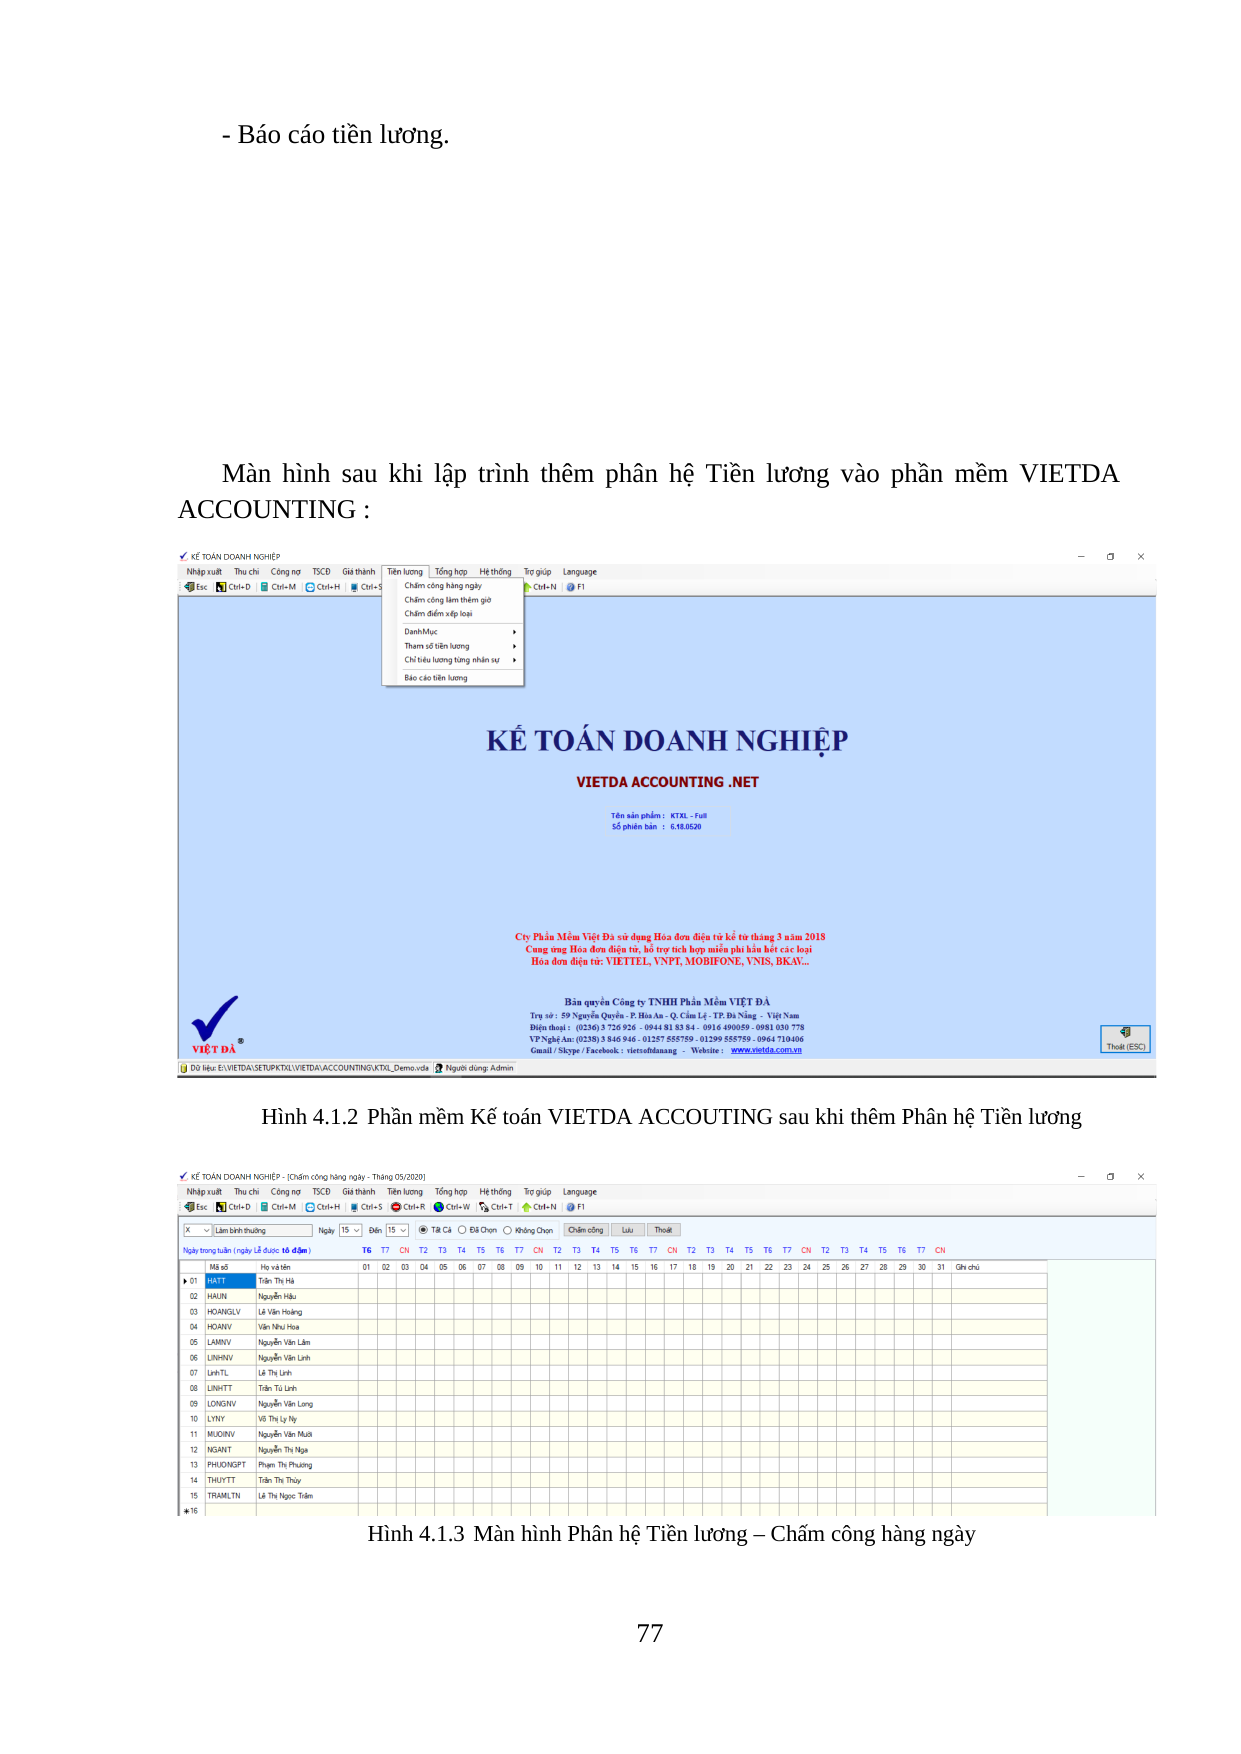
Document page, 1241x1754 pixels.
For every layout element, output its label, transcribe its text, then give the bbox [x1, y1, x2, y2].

list Màn hình Phân hệ Tiền lương – Chấm công hàng ngày [177, 1520, 1122, 1546]
text - Báo cáo tiền lương. [177, 118, 1122, 149]
text Màn hình sau khi lập trình thêm phân hệ Tiền lương vào phần mềm VIETDA ACCOUNTING : [177, 457, 1122, 524]
picture [177, 1169, 1157, 1516]
list Phần mềm Kế toán VIETDA ACCOUTING sau khi thêm Phân hệ Tiền lương [177, 1103, 1122, 1169]
picture [177, 549, 1157, 1078]
